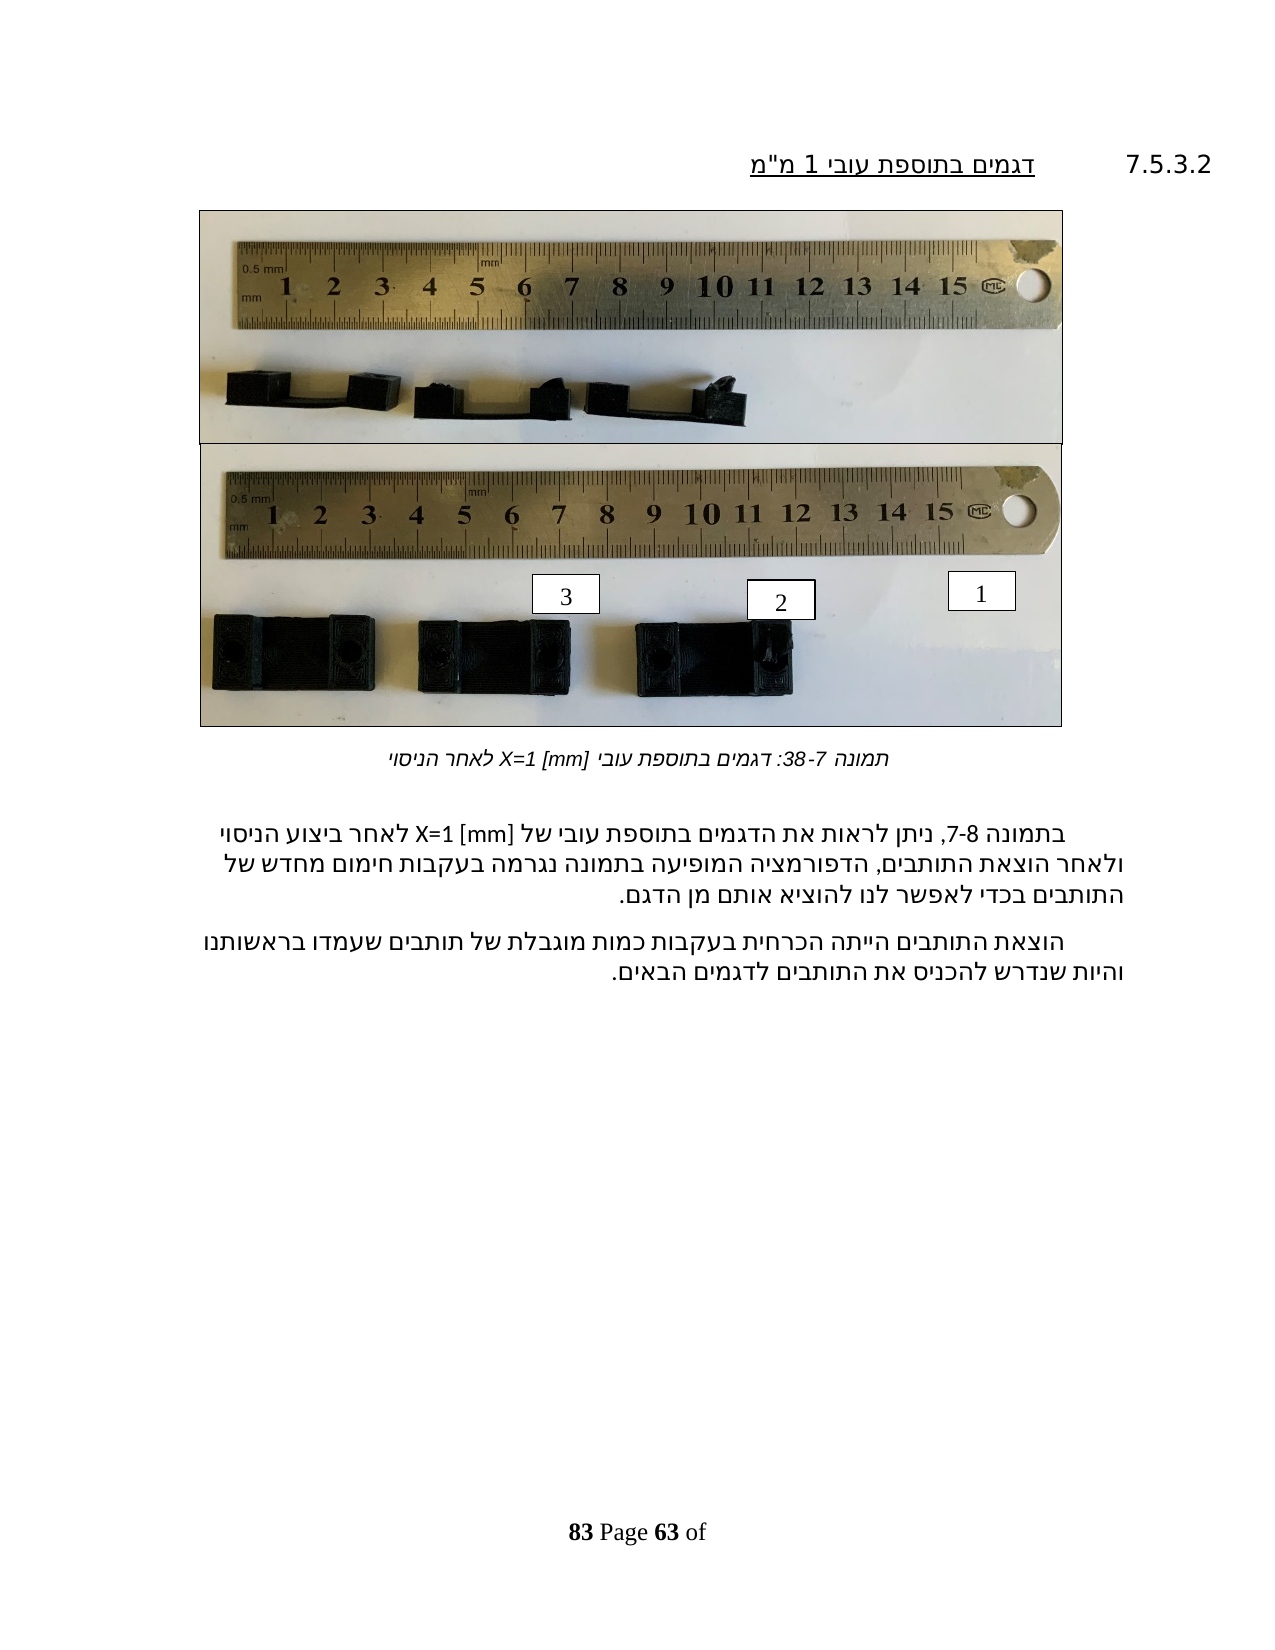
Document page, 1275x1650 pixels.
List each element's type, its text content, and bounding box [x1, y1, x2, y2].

subtitle דגמים בתוספת עובי 1 מ"מ [150, 150, 1125, 179]
picture [201, 444, 1061, 726]
picture [200, 211, 1062, 443]
text הוצאת התותבים הייתה הכרחית בעקבות כמות מוגבלת של תותבים שעמדו בראשותנו והיות שנדרש להכניס את התותבים לדגמים הבאים. [150, 926, 1125, 987]
text בתמונה 7-8, ניתן לראות את הדגמים בתוספת עובי של X=1 [mm] לאחר ביצוע הניסוי ולאחר הוצאת התותבים, הדפורמציה המופיעה בתמונה נגרמה בעקבות חימום מחדש של התותבים בכדי לאפשר לנו להוציא אותם מן הדגם. [150, 818, 1125, 909]
